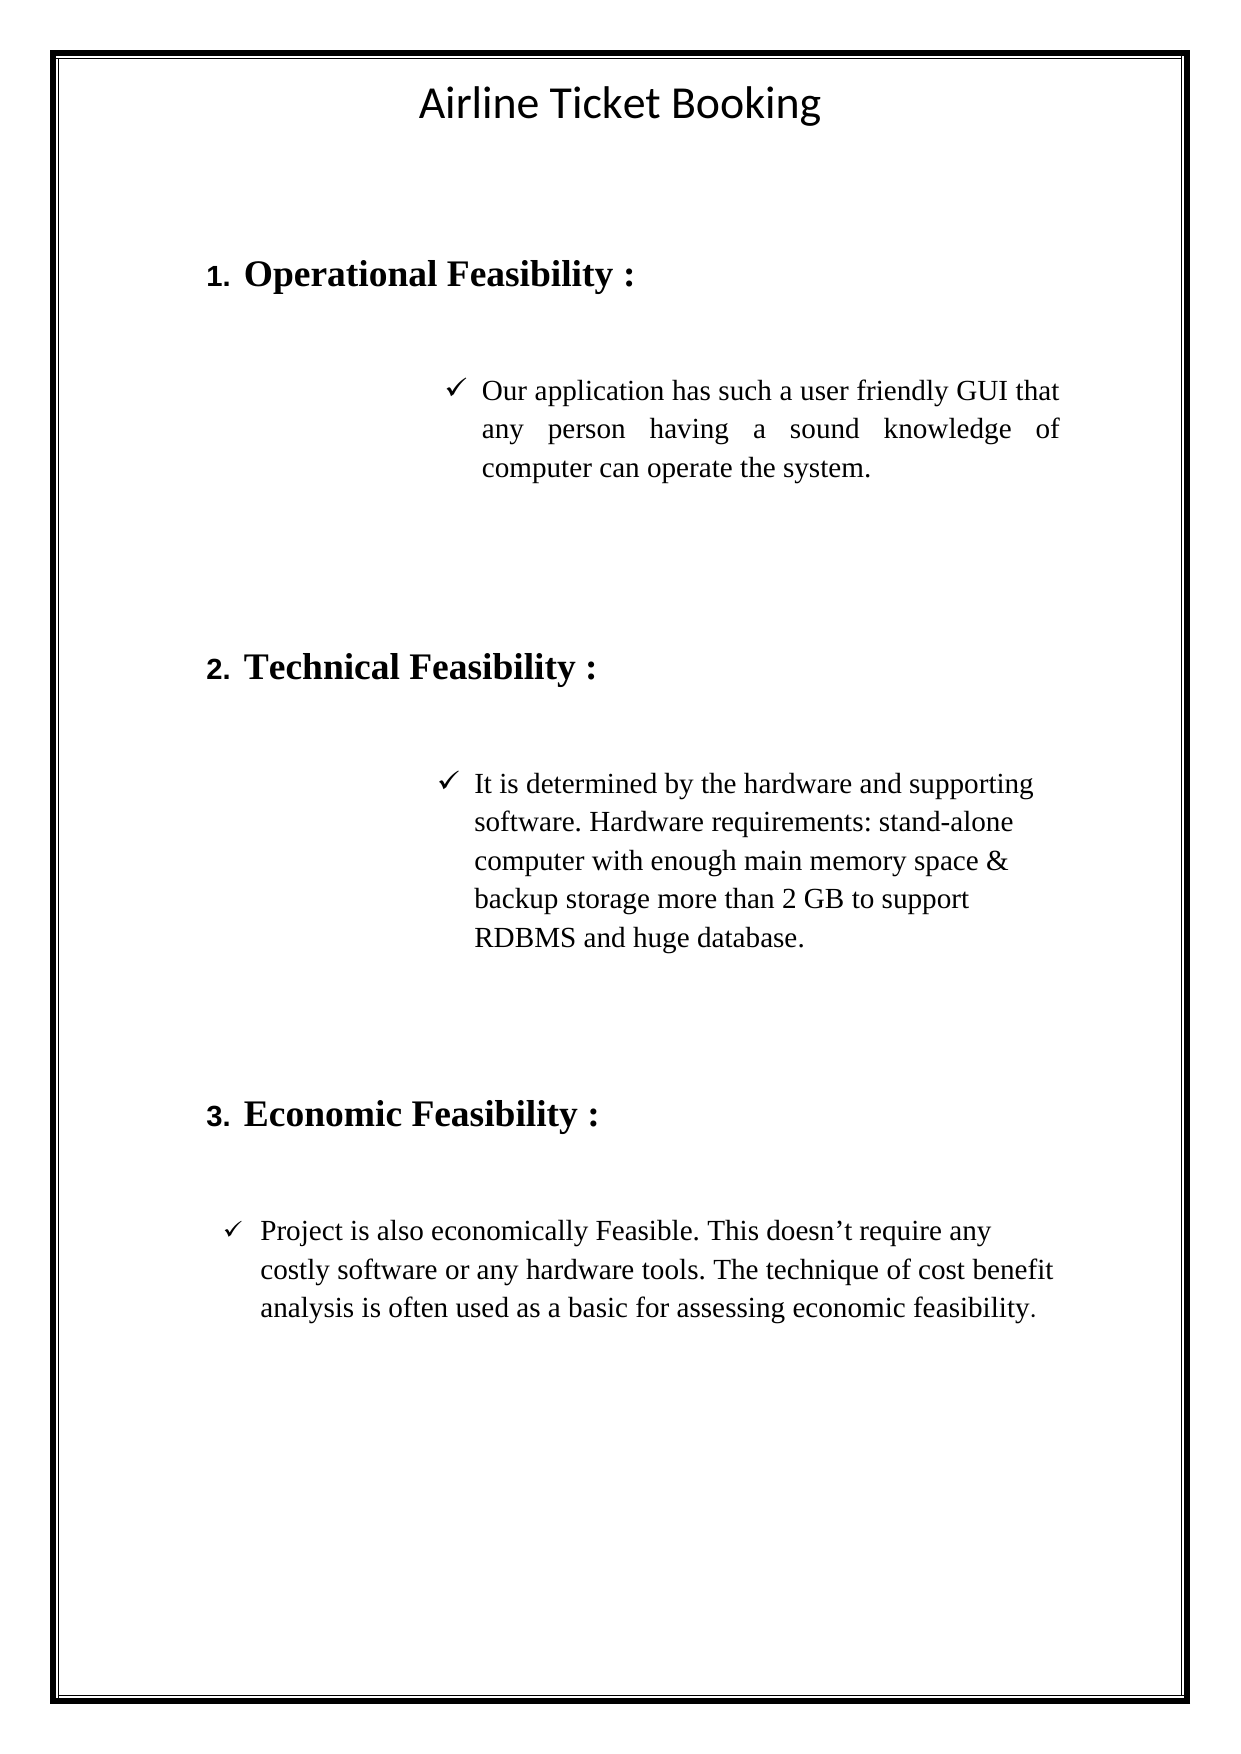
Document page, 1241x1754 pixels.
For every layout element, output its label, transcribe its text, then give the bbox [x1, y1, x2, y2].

list Technical Feasibility : [206, 644, 1165, 687]
list Economic Feasibility : [206, 1092, 1165, 1135]
list Project is also economically Feasible. This doesn’t require any costly software or any hardware tools. The technique of cost benefit analysis is often used as a basic for assessing economic feasibility. [223, 1213, 1054, 1324]
list Operational Feasibility : [206, 251, 1165, 294]
list It is determined by the hardware and supporting software. Hardware requirements: stand-alone computer with enough main memory space & backup storage more than 2 GB to support RDBMS and huge database. [437, 766, 1069, 954]
list Our application has such a user friendly GUI that any person having a sound knowledge of computer can operate the system. [444, 373, 1061, 484]
